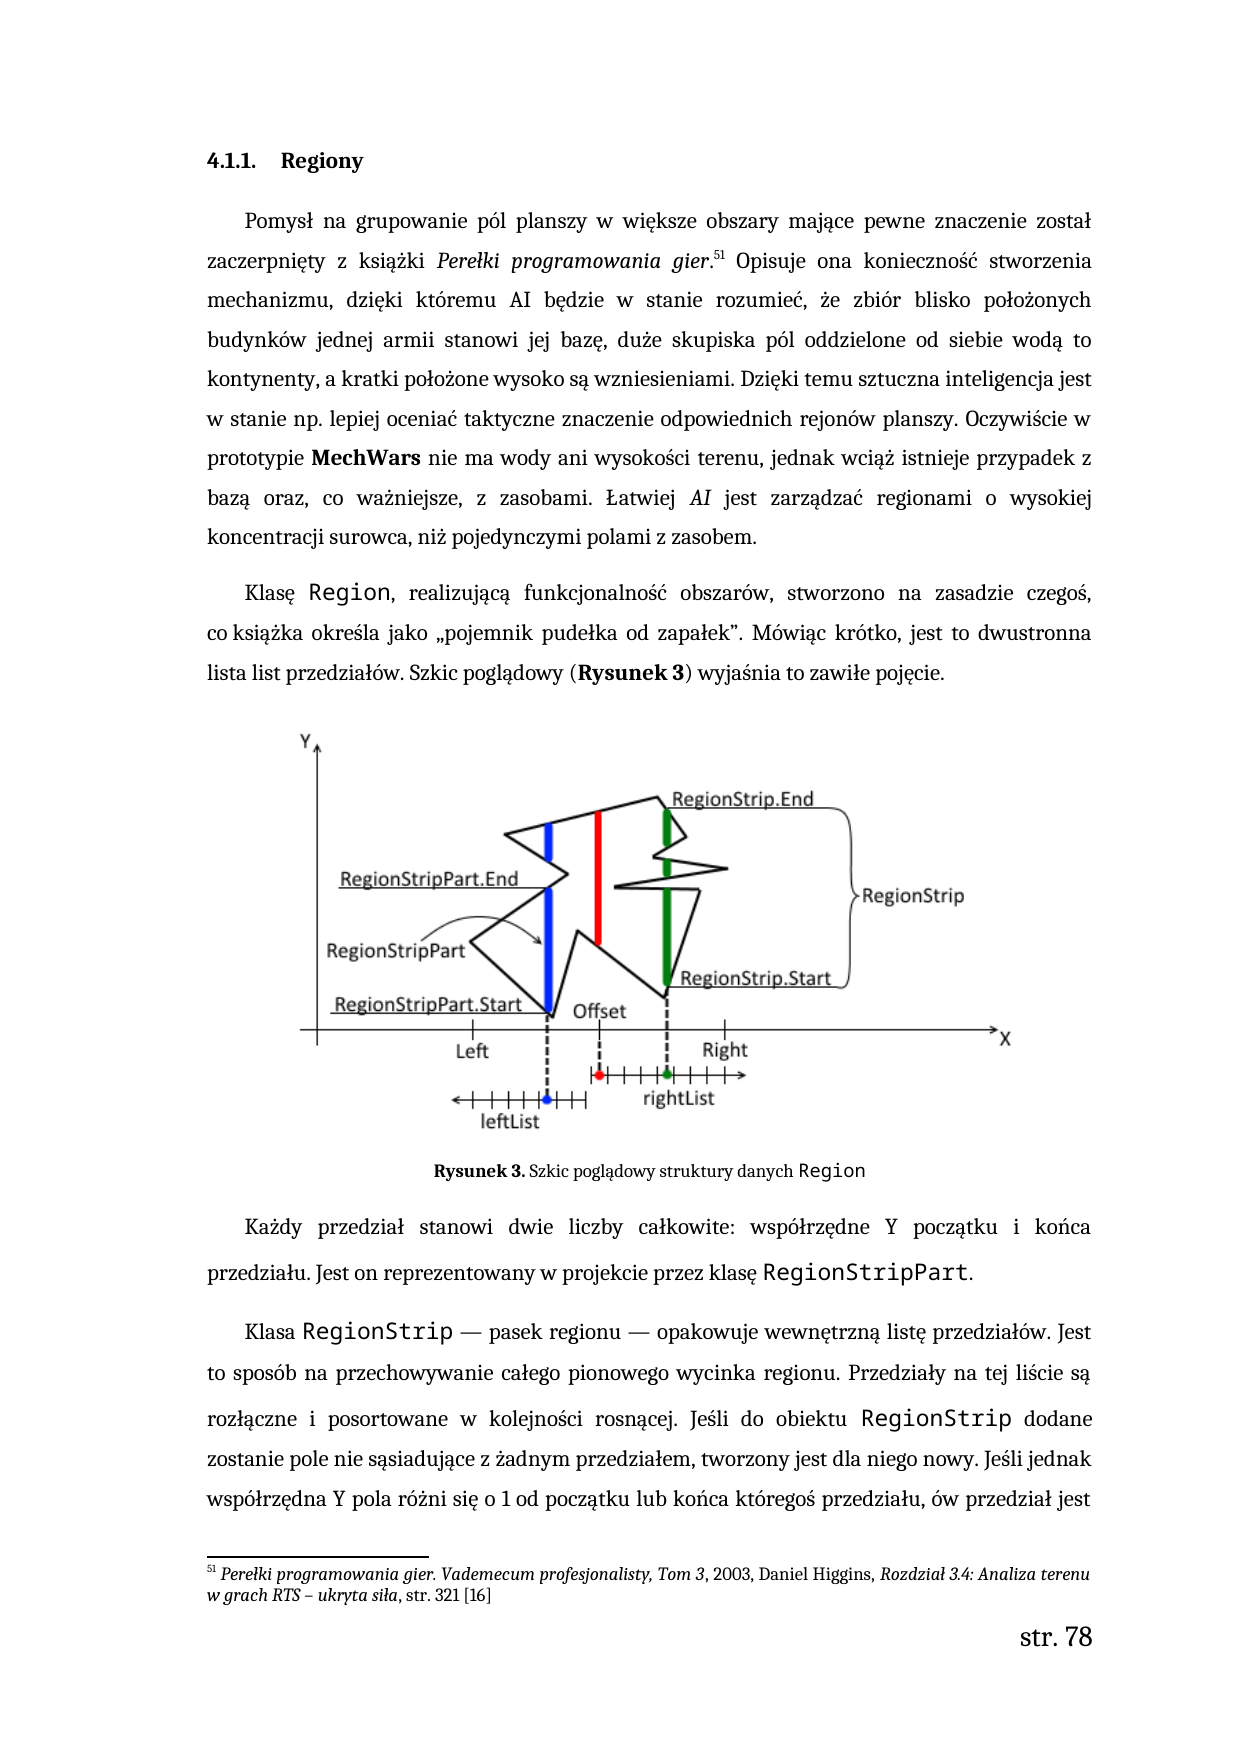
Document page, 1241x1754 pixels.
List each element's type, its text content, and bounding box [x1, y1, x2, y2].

text Klasę Region, realizującą funkcjonalność obszarów, stworzono na zasadzie czegoś, co książka określa jako „pojemnik pudełka od zapałek”. Mówiąc krótko, jest to dwustronna lista list przedziałów. Szkic poglądowy (Rysunek 3) wyjaśnia to zawiłe pojęcie. [207, 576, 1092, 686]
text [207, 1315, 1092, 1512]
text Rysunek 3. Szkic poglądowy struktury danych Region [207, 1157, 1092, 1182]
picture [274, 711, 1030, 1145]
text Pomysł na grupowanie pól planszy w większe obszary mające pewne znaczenie został zaczerpnięty z książki Perełki programowania gier. Opisuje ona konieczność stworzenia mechanizmu, dzięki któremu AI będzie w stanie rozumieć, że zbiór blisko położonych budynków jednej armii stanowi jej bazę, duże skupiska pól oddzielone od siebie wodą to kontynenty, a kratki położone wysoko są wzniesieniami. Dzięki temu sztuczna inteligencja jest w stanie np. lepiej oceniać taktyczne znaczenie odpowiednich rejonów planszy. Oczywiście w prototypie MechWars nie ma wody ani wysokości terenu, jednak wciąż istnieje przypadek z bazą oraz, co ważniejsze, z zasobami. Łatwiej AI jest zarządzać regionami o wysokiej koncentracji surowca, niż pojedynczymi polami z zasobem. [207, 208, 1092, 550]
text Każdy przedział stanowi dwie liczby całkowite: współrzędne Y początku i końca przedziału. Jest on reprezentowany w projekcie przez klasę RegionStripPart. [207, 1214, 1092, 1287]
subtitle Regiony [207, 148, 1092, 174]
